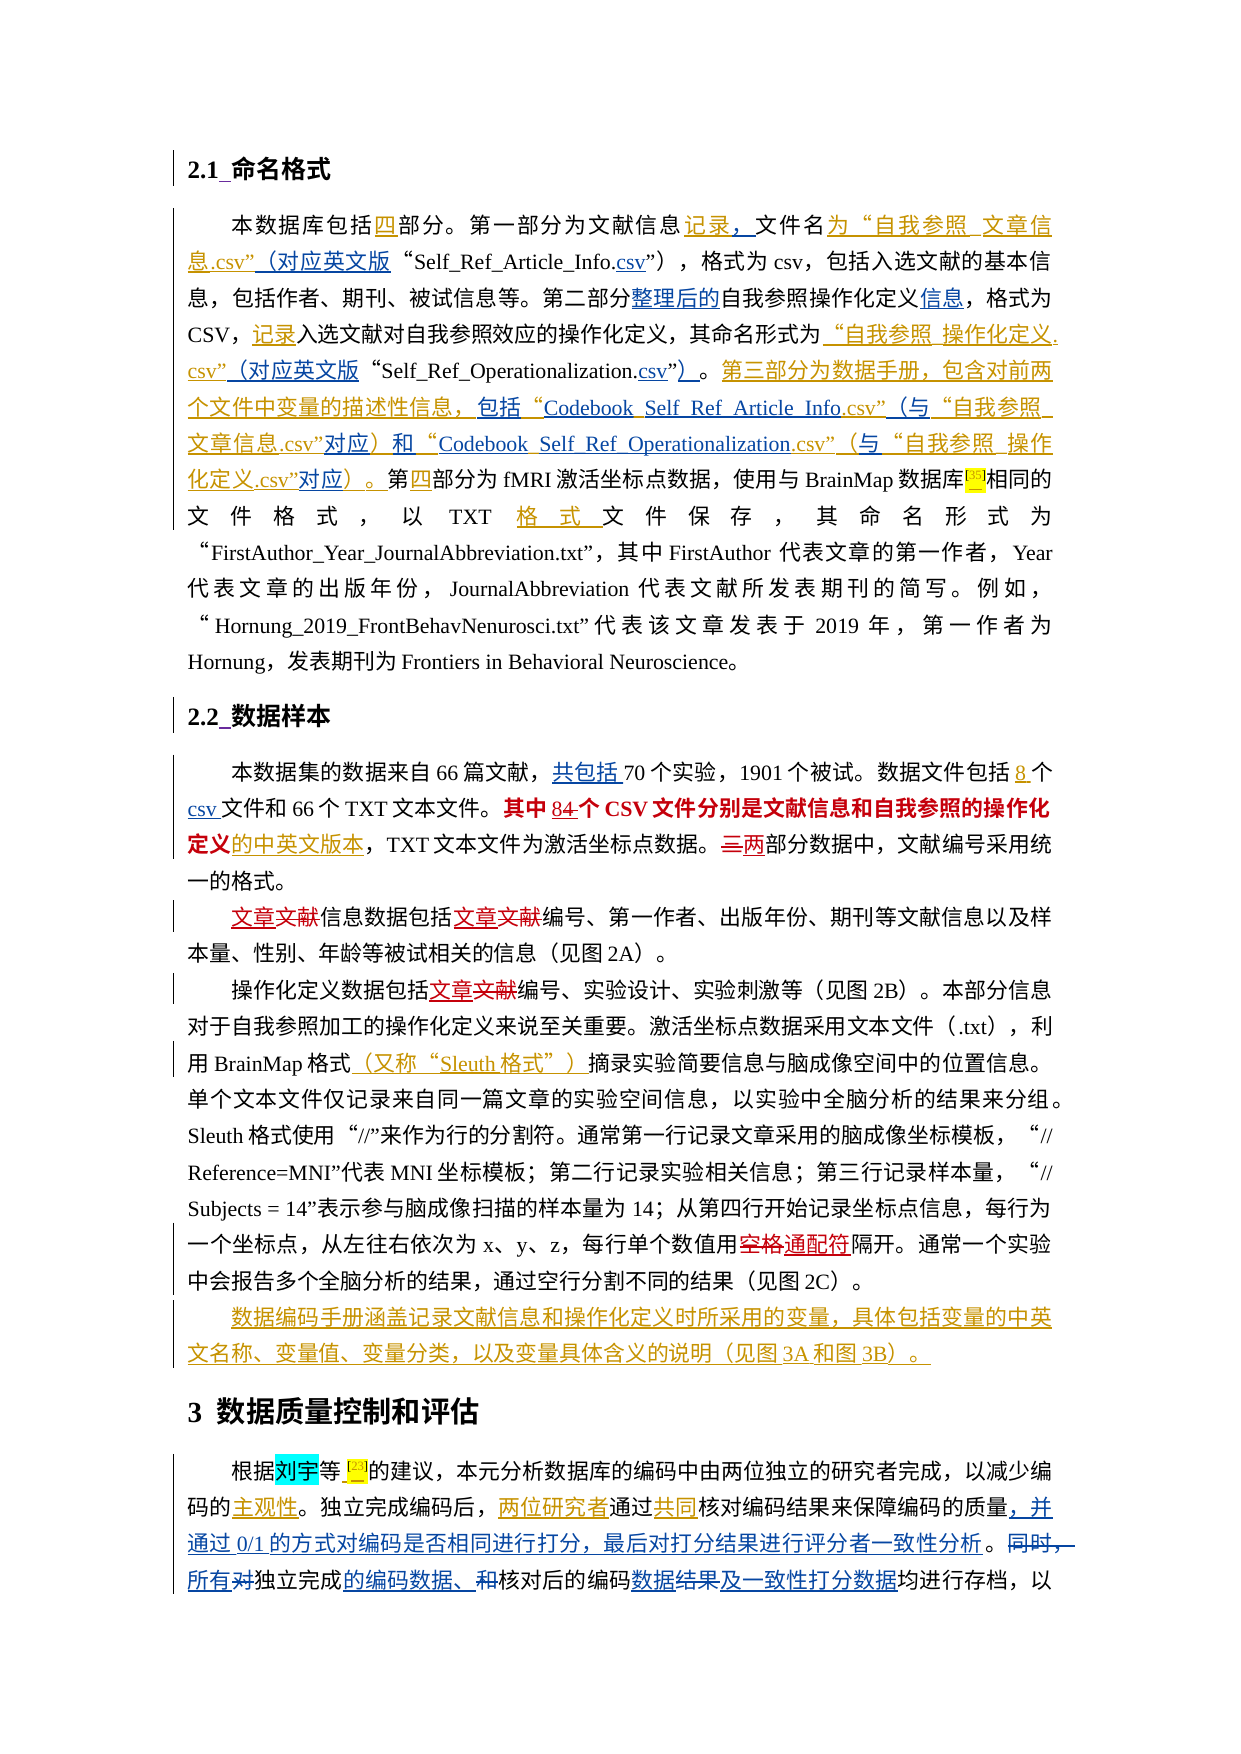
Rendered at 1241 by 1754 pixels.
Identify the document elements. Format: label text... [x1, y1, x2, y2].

text 信息数据包括编号、第一作者、出版年份、期刊等文献信息以及样本量、性别、年龄等被试相关的信息（见图2A）。 [187, 900, 1053, 968]
subtitle 2.1命名格式 [187, 150, 1053, 186]
text 操作化定义数据包括编号、实验设计、实验刺激等（见图2B）。本部分信息对于自我参照加工的操作化定义来说至关重要。激活坐标点数据采用文本文件（.txt），利用BrainMap格式摘录实验简要信息与脑成像空间中的位置信息。单个文本文件仅记录来自同一篇文章的实验空间信息，以实验中全脑分析的结果来分组。Sleuth格式使用“//”来作为行的分割符。通常第一行记录文章采用的脑成像坐标模板，“// Reference=MNI”代表MNI坐标模板；第二行记录实验相关信息；第三行记录样本量，“// Subjects = 14”表示参与脑成像扫描的样本量为14；从第四行开始记录坐标点信息，每行为一个坐标点，从左往右依次为x、y、z，每行单个数值用隔开。通常一个实验中会报告多个全脑分析的结果，通过空行分割不同的结果（见图2C）。 [187, 973, 1053, 1295]
subtitle 2.2数据样本 [187, 697, 1053, 733]
subtitle 3 数据质量控制和评估 [187, 1389, 1053, 1431]
text 本数据集的数据来自66篇文献，70个实验，1901个被试。数据文件包括个文件和66个TXT文本文件。其中个CSV文件分别是文献信息和自我参照的操作化定义，TXT文本文件为激活坐标点数据。部分数据中，文献编号采用统一的格式。 [187, 755, 1053, 895]
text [187, 1454, 1053, 1594]
text 本数据库包括部分。第一部分为文献信息文件名“Self_Ref_Article_Info.”），格式为csv，包括入选文献的基本信息，包括作者、期刊、被试信息等。第二部分自我参照操作化定义，格式为CSV，入选文献对自我参照效应的操作化定义，其命名形式为“Self_Ref_Operationalization.”。第部分为fMRI激活坐标点数据，使用与BrainMap数据库[]相同的文件格式，以TXT文件保存，其命名形式为“FirstAuthor_Year_JournalAbbreviation.txt”，其中FirstAuthor 代表文章的第一作者，Year代表文章的出版年份，JournalAbbreviation代表文献所发表期刊的简写。例如，“Hornung_2019_FrontBehavNenurosci.txt”代表该文章发表于2019年，第一作者为Hornung，发表期刊为Frontiers in Behavioral Neuroscience。 [187, 208, 1053, 676]
